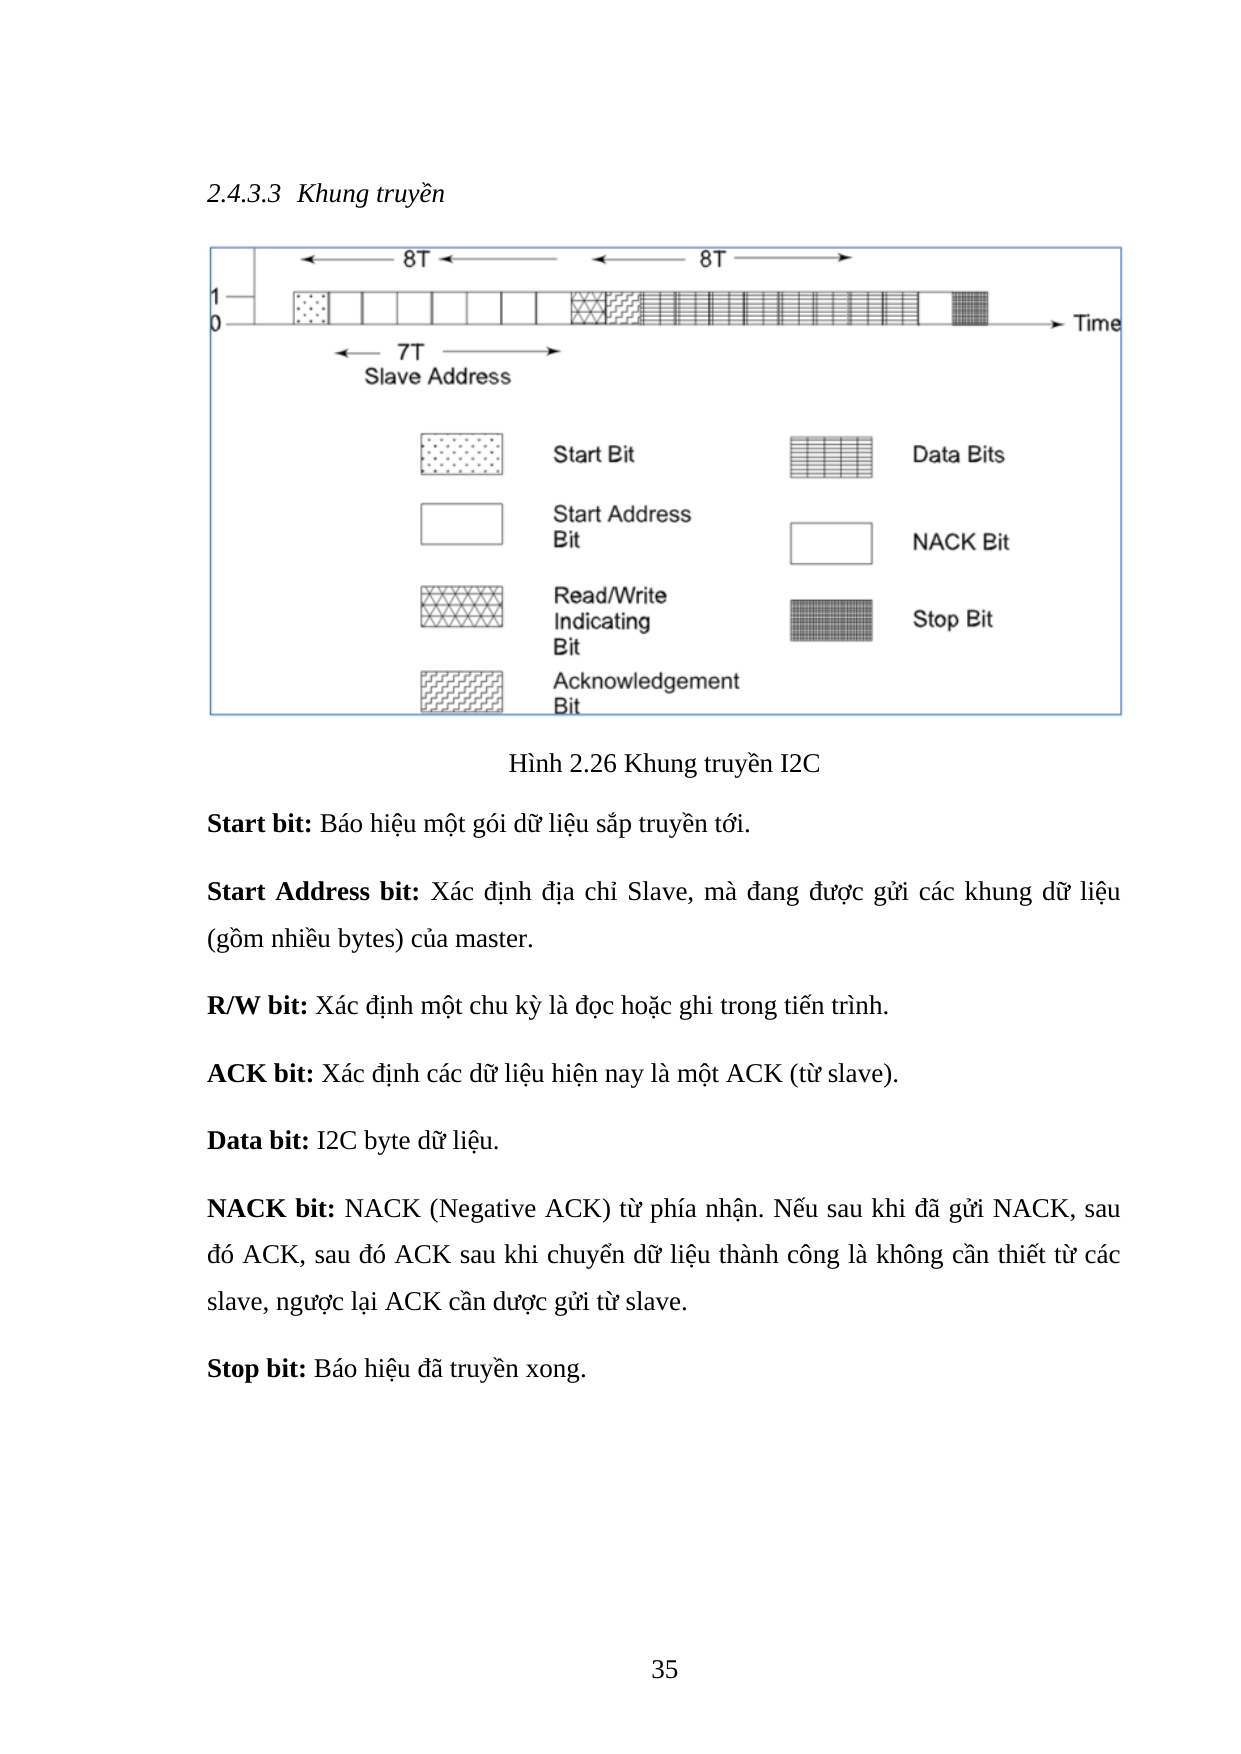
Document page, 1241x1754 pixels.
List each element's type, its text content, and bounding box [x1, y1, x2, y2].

text NACK bit: NACK (Negative ACK) từ phía nhận. Nếu sau khi đã gửi NACK, sau đó ACK, sau đó ACK sau khi chuyển dữ liệu thành công là không cần thiết từ các slave, ngược lại ACK cần dược gửi từ slave. [207, 1192, 1122, 1316]
text Start bit: Báo hiệu một gói dữ liệu sắp truyền tới. [207, 808, 1122, 839]
text R/W bit: Xác định một chu kỳ là đọc hoặc ghi trong tiến trình. [207, 989, 1122, 1020]
picture [206, 237, 1131, 719]
text Start Address bit: Xác định địa chỉ Slave, mà đang được gửi các khung dữ liệu (gồm nhiều bytes) của master. [207, 875, 1122, 953]
text Data bit: I2C byte dữ liệu. [207, 1124, 1122, 1155]
text ACK bit: Xác định các dữ liệu hiện nay là một ACK (từ slave). [207, 1057, 1122, 1088]
text Stop bit: Báo hiệu đã truyền xong. [207, 1353, 1122, 1384]
subtitle Khung truyền [207, 177, 1122, 208]
